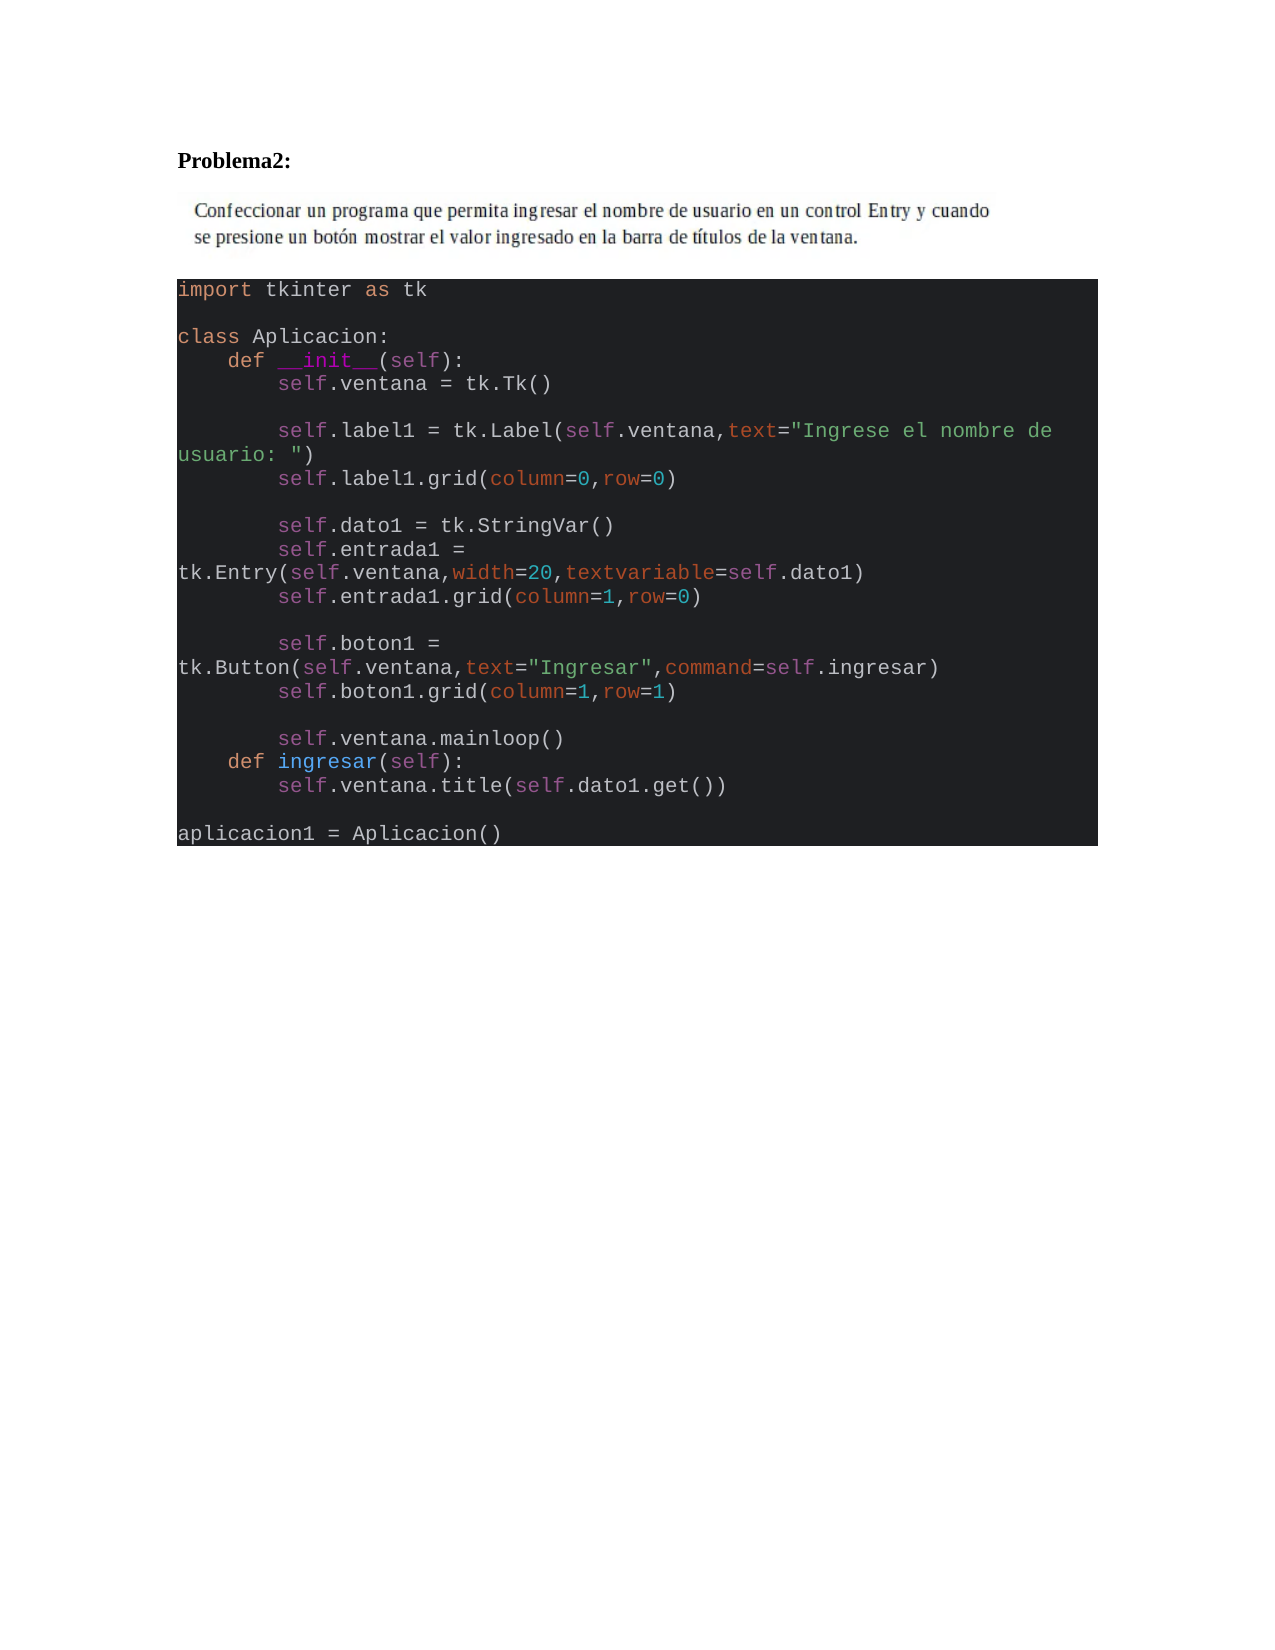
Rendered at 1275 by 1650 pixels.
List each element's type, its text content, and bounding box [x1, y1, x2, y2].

text Problema2: [177, 148, 1098, 174]
text import tkinter as tk class Aplicacion: def __init__(self): self.ventana = tk.Tk() self.label1 = tk.Label(self.ventana,text="Ingrese el nombre de usuario: ") self.label1.grid(column=0,row=0) self.dato1 = tk.StringVar() self.entrada1 = tk.Entry(self.ventana,width=20,textvariable=self.dato1) self.entrada1.grid(column=1,row=0) self.boton1 = tk.Button(self.ventana,text="Ingresar",command=self.ingresar) self.boton1.grid(column=1,row=1) self.ventana.mainloop() def ingresar(self): self.ventana.title(self.dato1.get()) aplicacion1 = Aplicacion() [177, 279, 1098, 846]
picture [177, 192, 997, 260]
